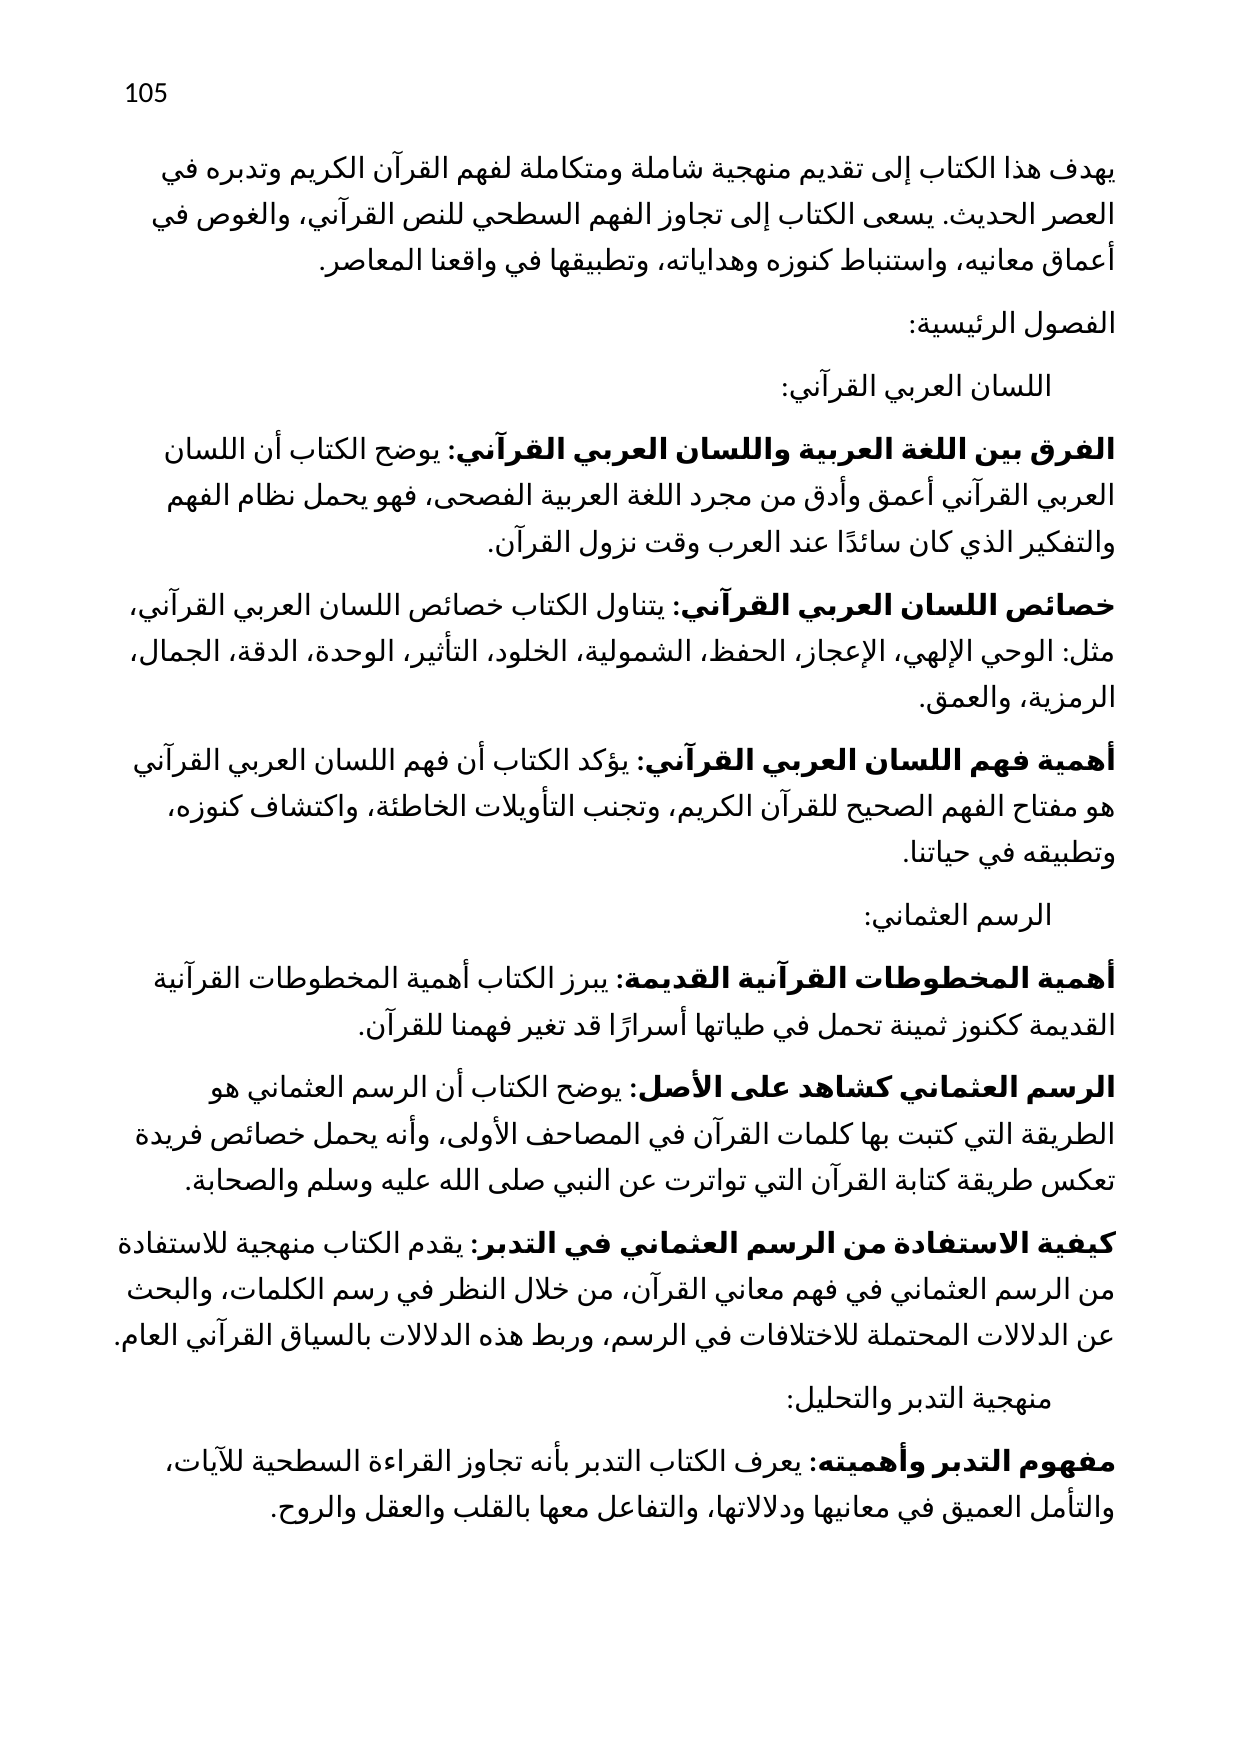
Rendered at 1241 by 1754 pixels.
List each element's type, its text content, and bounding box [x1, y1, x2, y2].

text الرسم العثماني كشاهد على الأصل: يوضح الكتاب أن الرسم العثماني هو الطريقة التي كتبت بها كلمات القرآن في المصاحف الأولى، وأنه يحمل خصائص فريدة تعكس طريقة كتابة القرآن التي تواترت عن النبي صلى الله عليه وسلم والصحابة. [112, 1069, 1117, 1198]
list الرسم العثماني: [112, 897, 1053, 933]
text يهدف هذا الكتاب إلى تقديم منهجية شاملة ومتكاملة لفهم القرآن الكريم وتدبره في العصر الحديث. يسعى الكتاب إلى تجاوز الفهم السطحي للنص القرآني، والغوص في أعماق معانيه، واستنباط كنوزه وهداياته، وتطبيقها في واقعنا المعاصر. [112, 150, 1117, 278]
text كيفية الاستفادة من الرسم العثماني في التدبر: يقدم الكتاب منهجية للاستفادة من الرسم العثماني في فهم معاني القرآن، من خلال النظر في رسم الكلمات، والبحث عن الدلالات المحتملة للاختلافات في الرسم، وربط هذه الدلالات بالسياق القرآني العام. [112, 1225, 1117, 1353]
text خصائص اللسان العربي القرآني: يتناول الكتاب خصائص اللسان العربي القرآني، مثل: الوحي الإلهي، الإعجاز، الحفظ، الشمولية، الخلود، التأثير، الوحدة، الدقة، الجمال، الرمزية، والعمق. [112, 587, 1117, 715]
text أهمية فهم اللسان العربي القرآني: يؤكد الكتاب أن فهم اللسان العربي القرآني هو مفتاح الفهم الصحيح للقرآن الكريم، وتجنب التأويلات الخاطئة، واكتشاف كنوزه، وتطبيقه في حياتنا. [112, 742, 1117, 870]
list منهجية التدبر والتحليل: [112, 1380, 1053, 1416]
text مفهوم التدبر وأهميته: يعرف الكتاب التدبر بأنه تجاوز القراءة السطحية للآيات، والتأمل العميق في معانيها ودلالاتها، والتفاعل معها بالقلب والعقل والروح. [112, 1443, 1117, 1525]
text الفرق بين اللغة العربية واللسان العربي القرآني: يوضح الكتاب أن اللسان العربي القرآني أعمق وأدق من مجرد اللغة العربية الفصحى، فهو يحمل نظام الفهم والتفكير الذي كان سائدًا عند العرب وقت نزول القرآن. [112, 431, 1117, 559]
list اللسان العربي القرآني: [112, 368, 1053, 404]
text الفصول الرئيسية: [112, 305, 1117, 341]
text أهمية المخطوطات القرآنية القديمة: يبرز الكتاب أهمية المخطوطات القرآنية القديمة ككنوز ثمينة تحمل في طياتها أسرارًا قد تغير فهمنا للقرآن. [112, 960, 1117, 1042]
